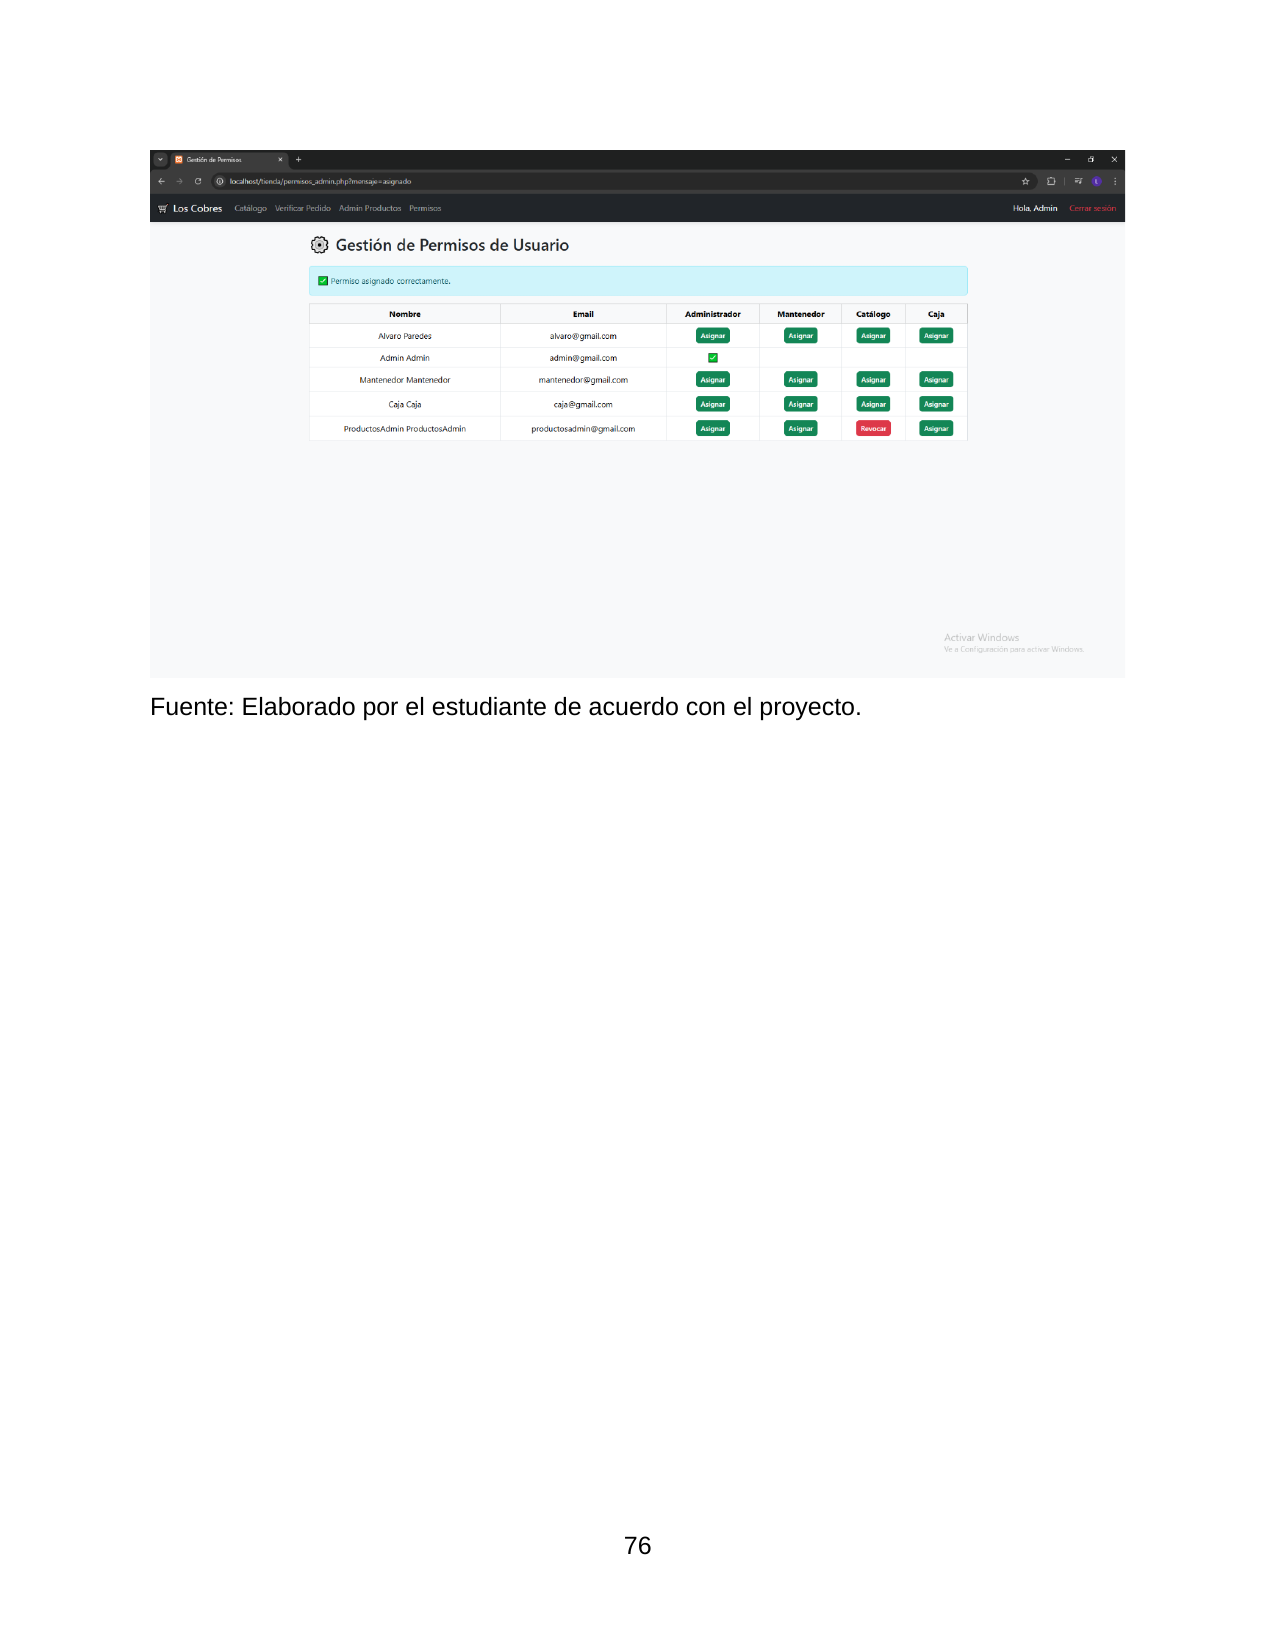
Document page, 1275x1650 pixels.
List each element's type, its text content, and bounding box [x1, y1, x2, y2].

text Fuente: Elaborado por el estudiante de acuerdo con el proyecto. [150, 678, 1125, 720]
picture [150, 150, 1125, 678]
